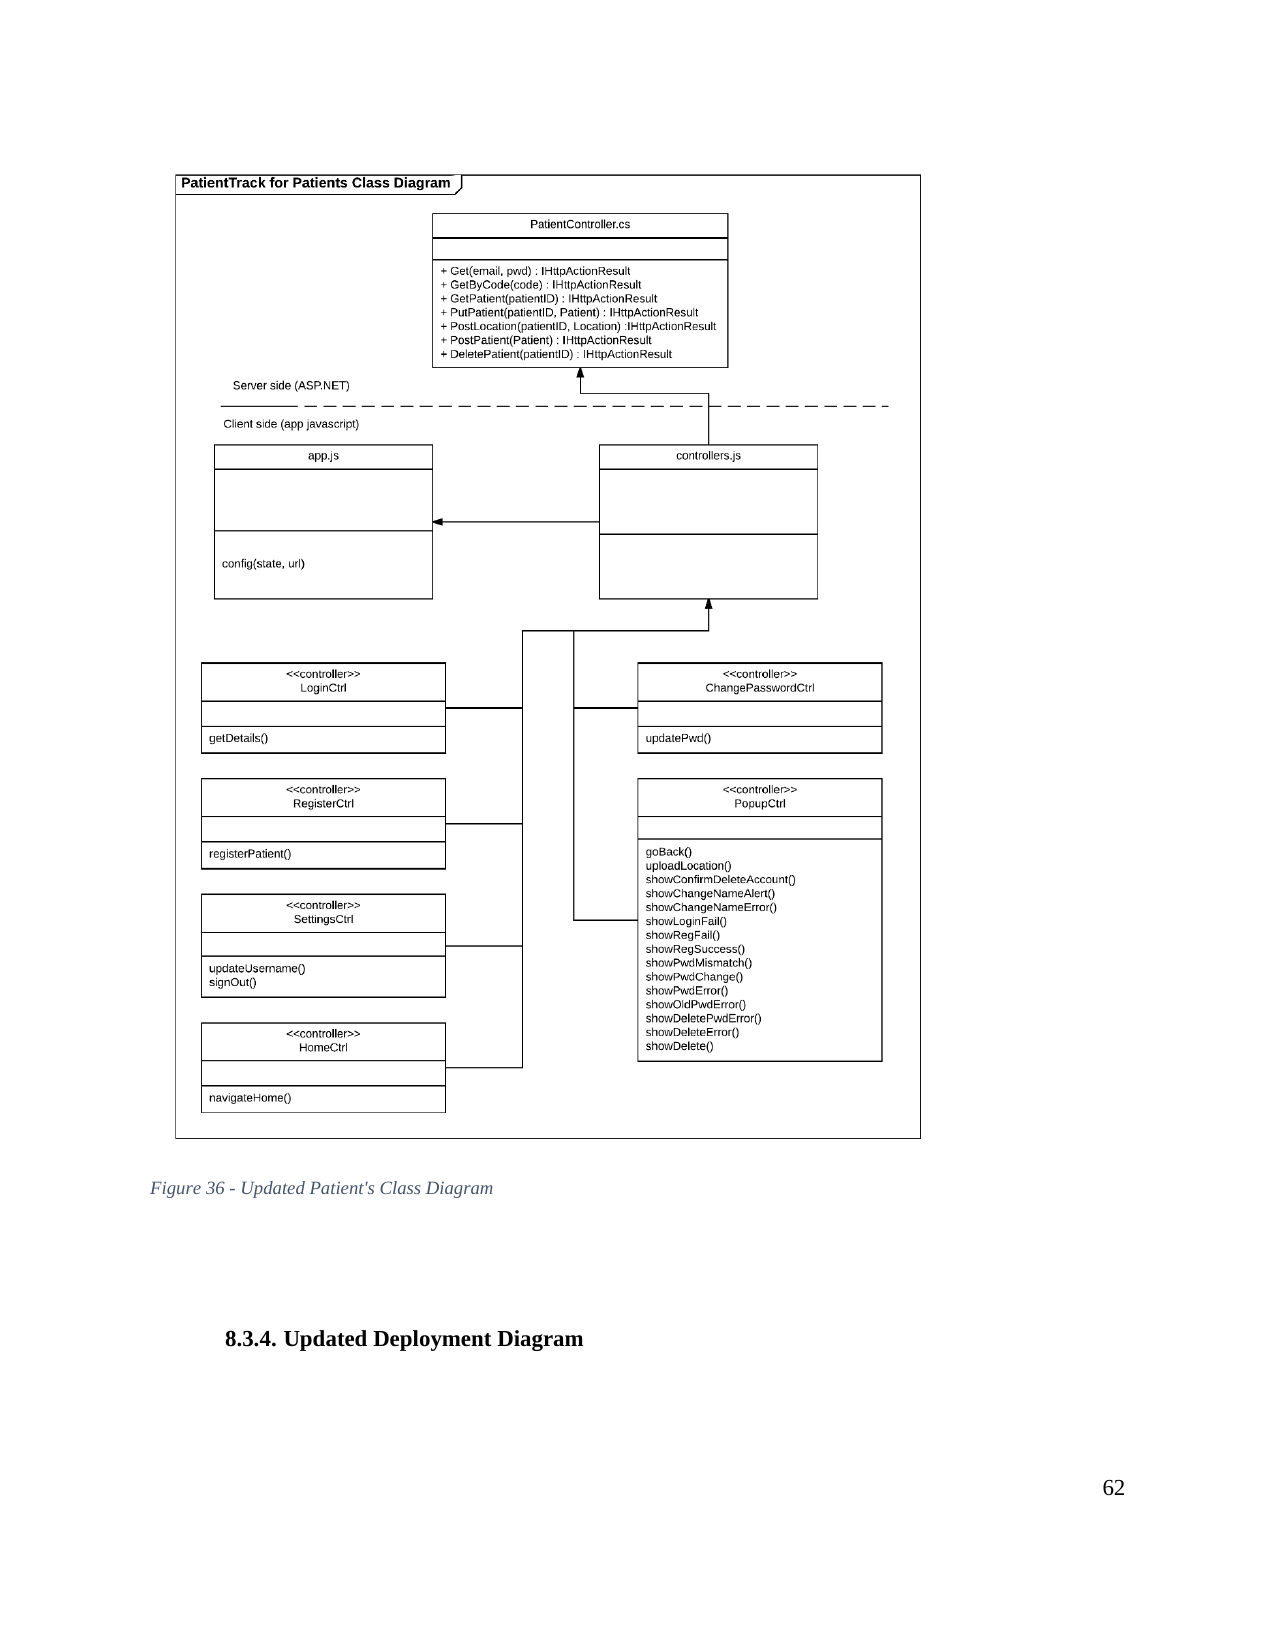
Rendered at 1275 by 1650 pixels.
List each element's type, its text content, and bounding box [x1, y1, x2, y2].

subtitle Updated Deployment Diagram [225, 1325, 1125, 1351]
picture [150, 150, 946, 1164]
